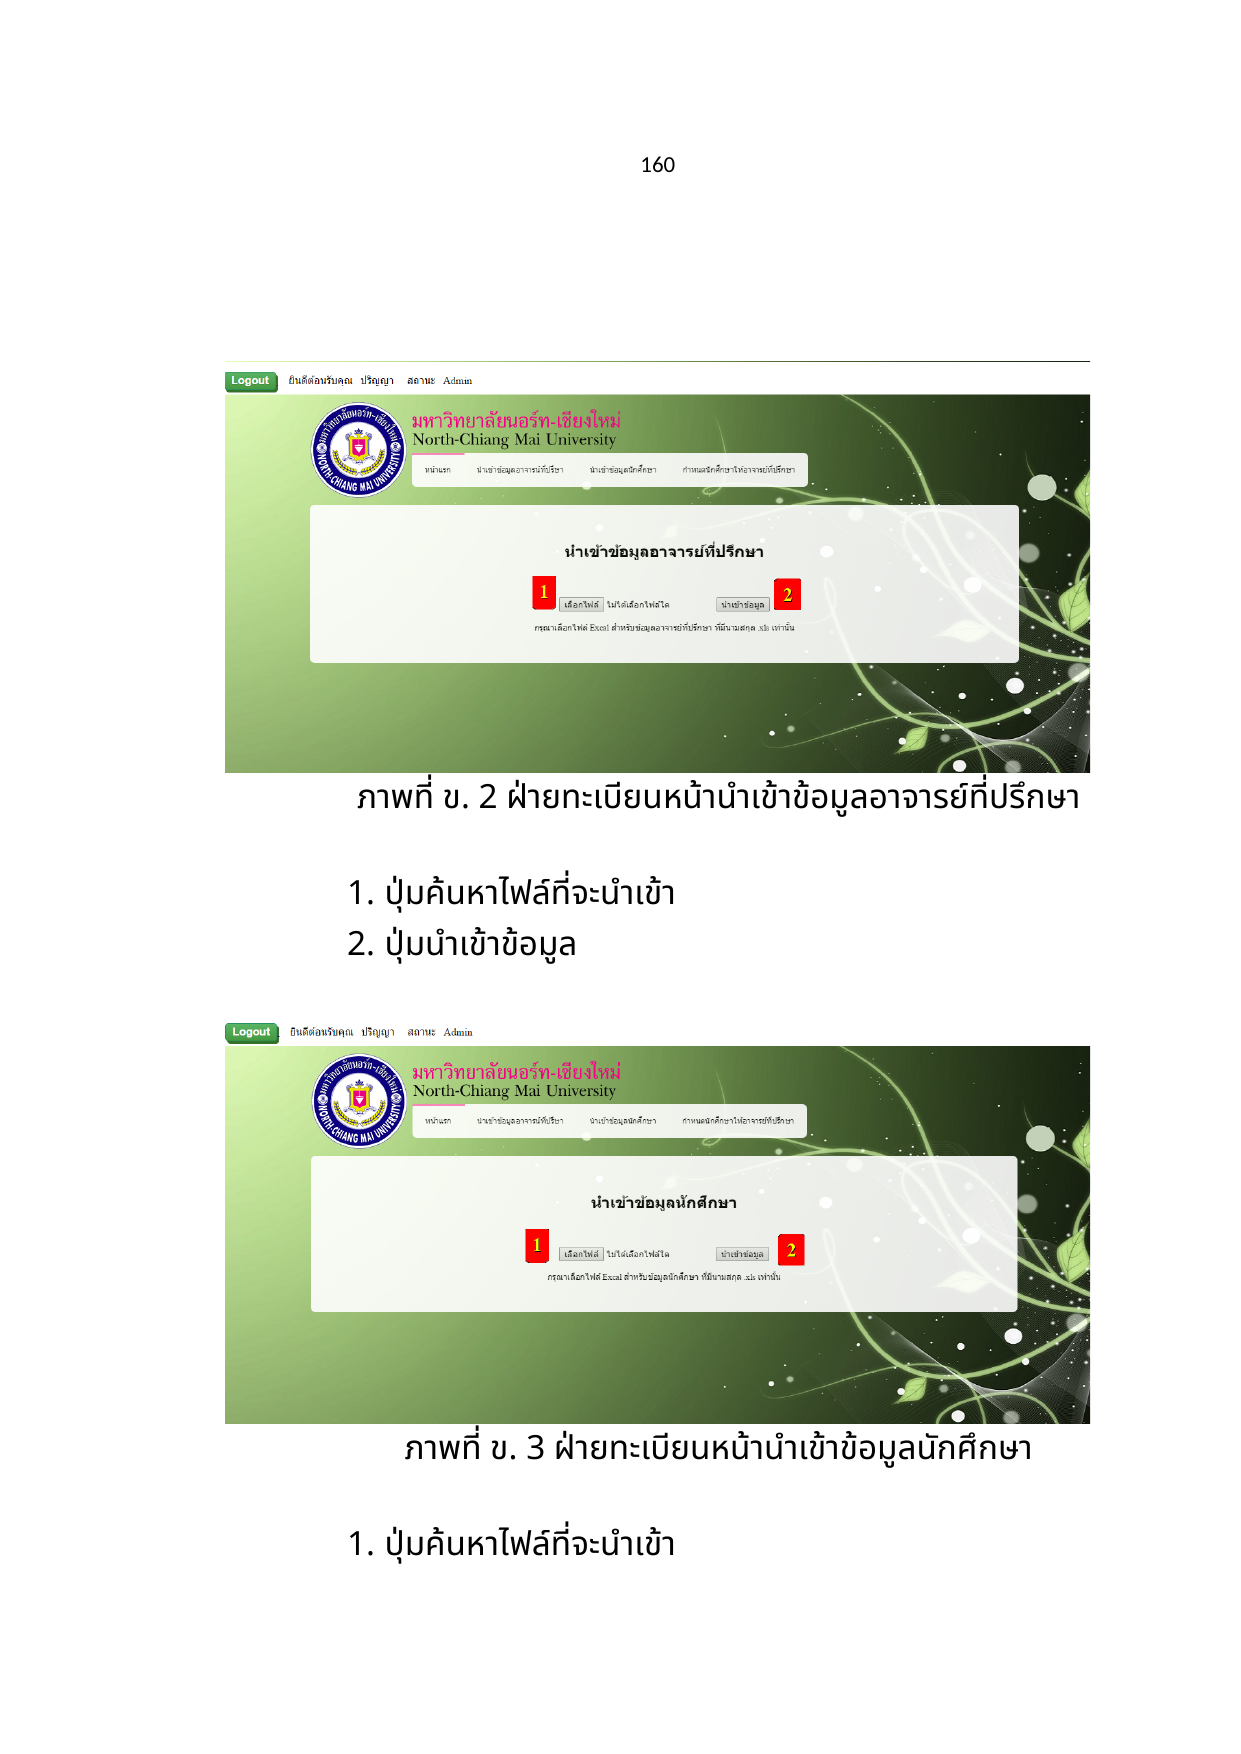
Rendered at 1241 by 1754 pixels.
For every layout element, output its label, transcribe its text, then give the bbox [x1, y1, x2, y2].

list ปุ่มค้นหาไฟล์ที่จะนำเข้า [347, 1519, 1090, 1570]
picture [225, 361, 1091, 773]
list ปุ่มนำเข้าข้อมูล [347, 919, 1090, 970]
picture [225, 1015, 1091, 1424]
list ภาพที่ ข. 2 ฝ่ายทะเบียนหน้านำเข้าข้อมูลอาจารย์ที่ปรึกษา [347, 773, 1090, 823]
list ปุ่มค้นหาไฟล์ที่จะนำเข้า [347, 869, 1090, 919]
list ภาพที่ ข. 3 ฝ่ายทะเบียนหน้านำเข้าข้อมูลนักศึกษา [347, 1424, 1090, 1474]
